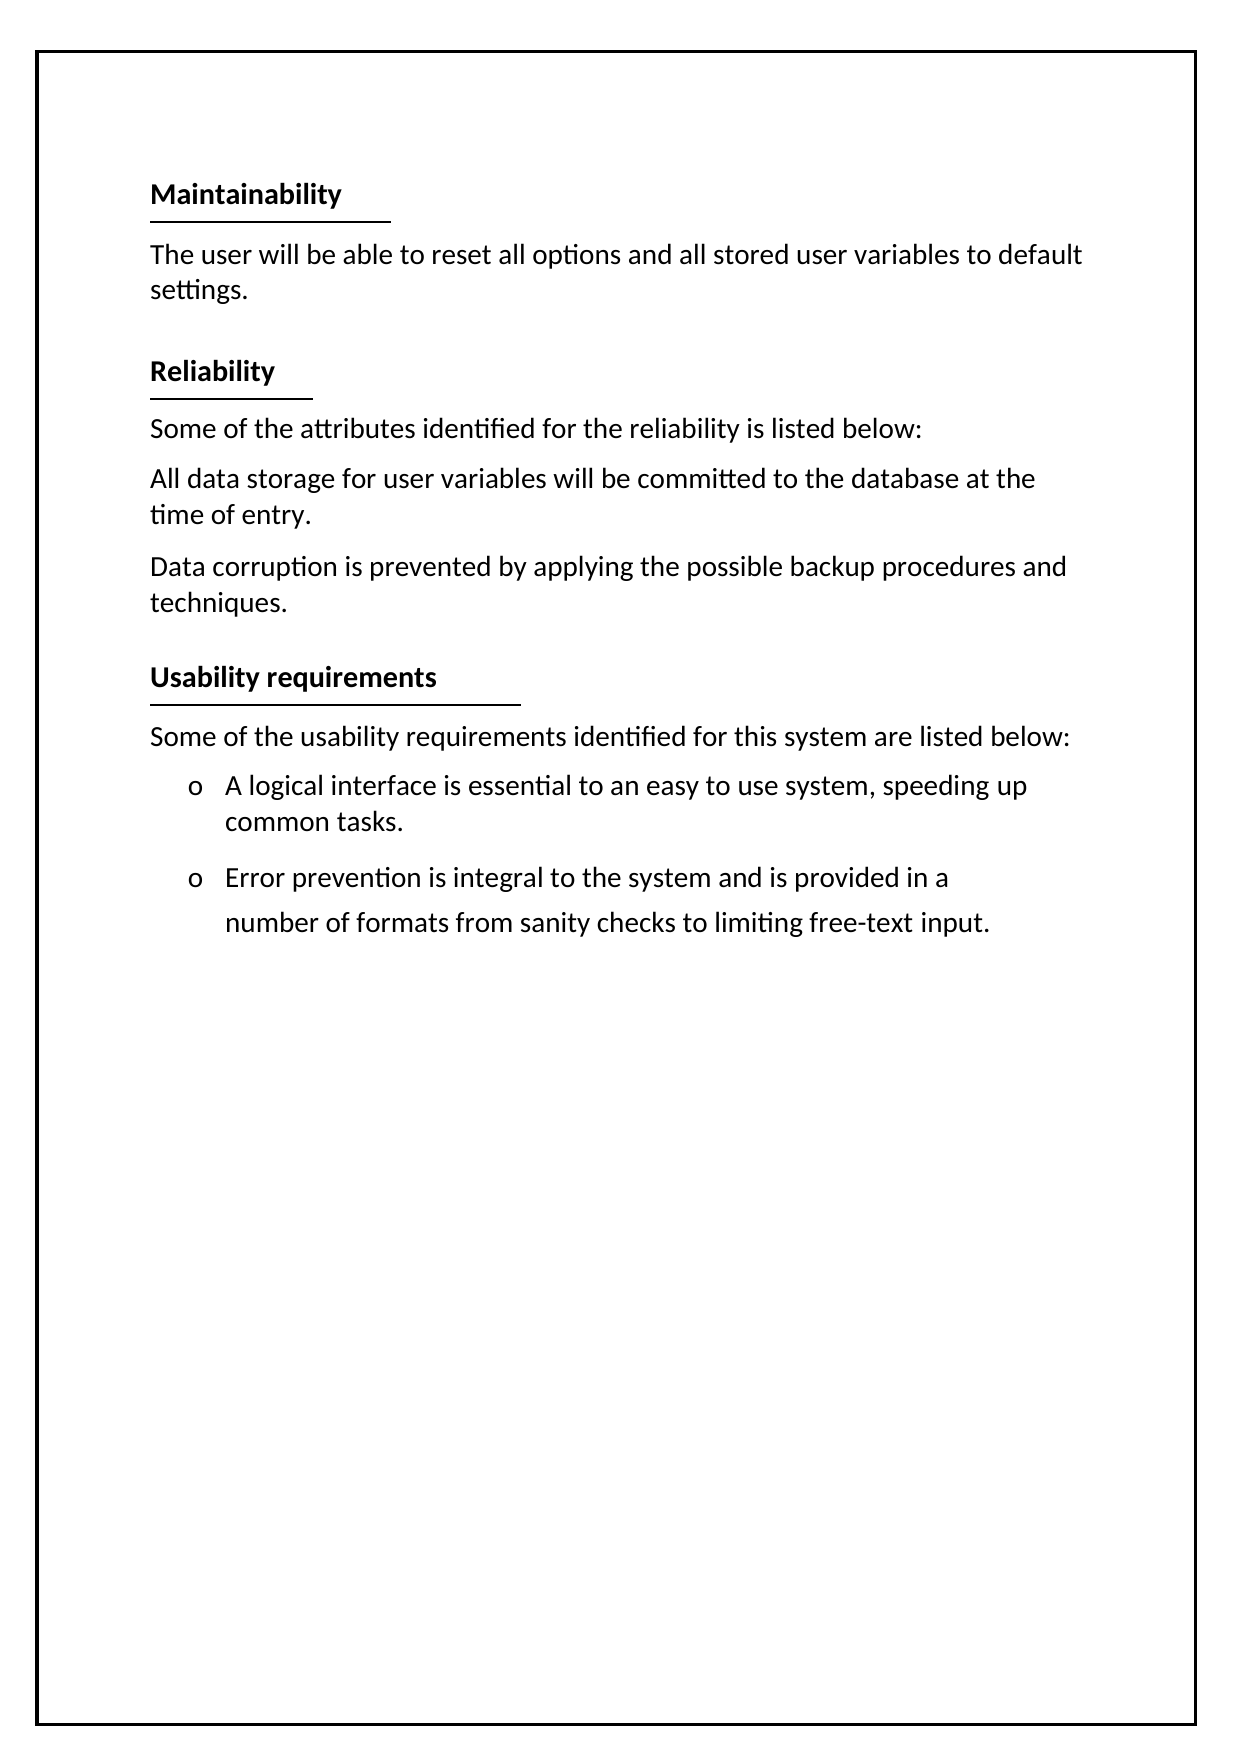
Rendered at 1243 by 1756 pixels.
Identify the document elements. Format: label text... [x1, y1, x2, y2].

text Data corruption is prevented by applying the possible backup procedures and techniques. [150, 548, 1070, 619]
text All data storage for user variables will be committed to the database at the time of entry. [150, 460, 1039, 532]
subtitle Reliability [150, 352, 1194, 389]
text Some of the attributes identified for the reliability is listed below: [150, 410, 1194, 446]
text Maintainability [150, 175, 1194, 212]
subtitle Usability requirements [150, 658, 1194, 695]
list Error prevention is integral to the system and is provided in a number of formats from sanity checks to limiting free-text input. [188, 859, 992, 940]
text The user will be able to reset all options and all stored user variables to default settings. [150, 236, 1085, 307]
text Some of the usability requirements identified for this system are listed below: o A logical interface is essential to an easy to use system, speeding up [150, 704, 1073, 802]
text common tasks. [225, 803, 1194, 839]
